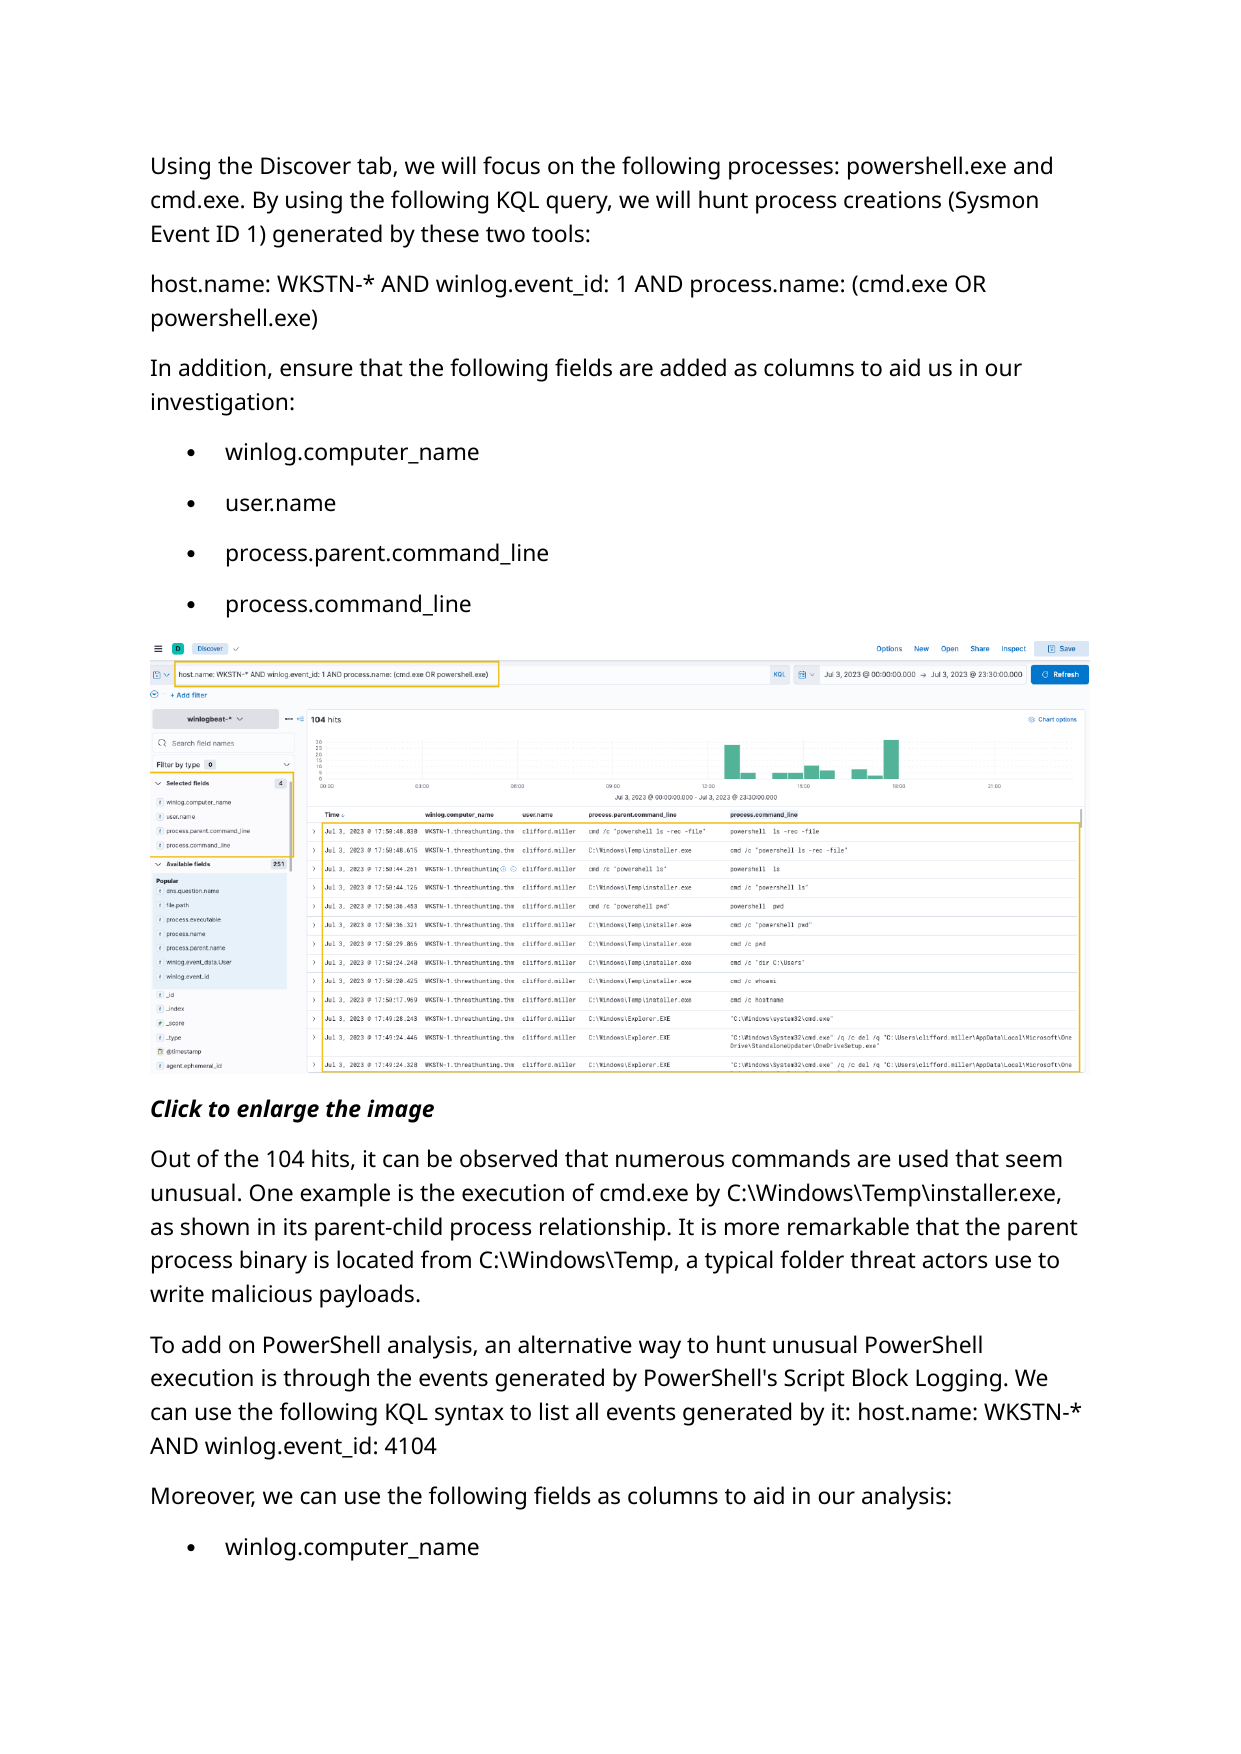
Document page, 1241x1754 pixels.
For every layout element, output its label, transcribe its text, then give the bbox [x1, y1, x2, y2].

text Click to enlarge the image [150, 1093, 1090, 1124]
list process.command_line [187, 587, 1090, 619]
list user.name [187, 487, 1090, 518]
list process.parent.command_line [187, 537, 1090, 568]
text To add on PowerShell analysis, an alternative way to hunt unusual PowerShell execution is through the events generated by PowerShell's Script Block Logging. We can use the following KQL syntax to list all events generated by it: host.name: WKSTN-* AND winlog.event_id: 4104 [150, 1329, 1090, 1461]
text In addition, ensure that the following fields are added as columns to aid us in our investigation: [150, 352, 1090, 417]
text host.name: WKSTN-* AND winlog.event_id: 1 AND process.name: (cmd.exe OR powershell.exe) [150, 268, 1090, 333]
list winlog.computer_name [187, 1531, 1090, 1562]
list winlog.computer_name [187, 436, 1090, 467]
text Out of the 104 hits, it can be observed that numerous commands are used that seem unusual. One example is the execution of cmd.exe by C:\Windows\Temp\installer.exe, as shown in its parent-child process relationship. It is more remarkable that the parent process binary is located from C:\Windows\Temp, a typical folder threat actors use to write malicious payloads. [150, 1143, 1090, 1309]
text Moreover, we can use the following fields as columns to aid in our analysis: [150, 1480, 1090, 1512]
text Using the Discover tab, we will focus on the following processes: powershell.exe and cmd.exe. By using the following KQL query, we will hunt process creations (Sysmon Event ID 1) generated by these two tools: [150, 150, 1090, 249]
picture [150, 637, 1091, 1074]
